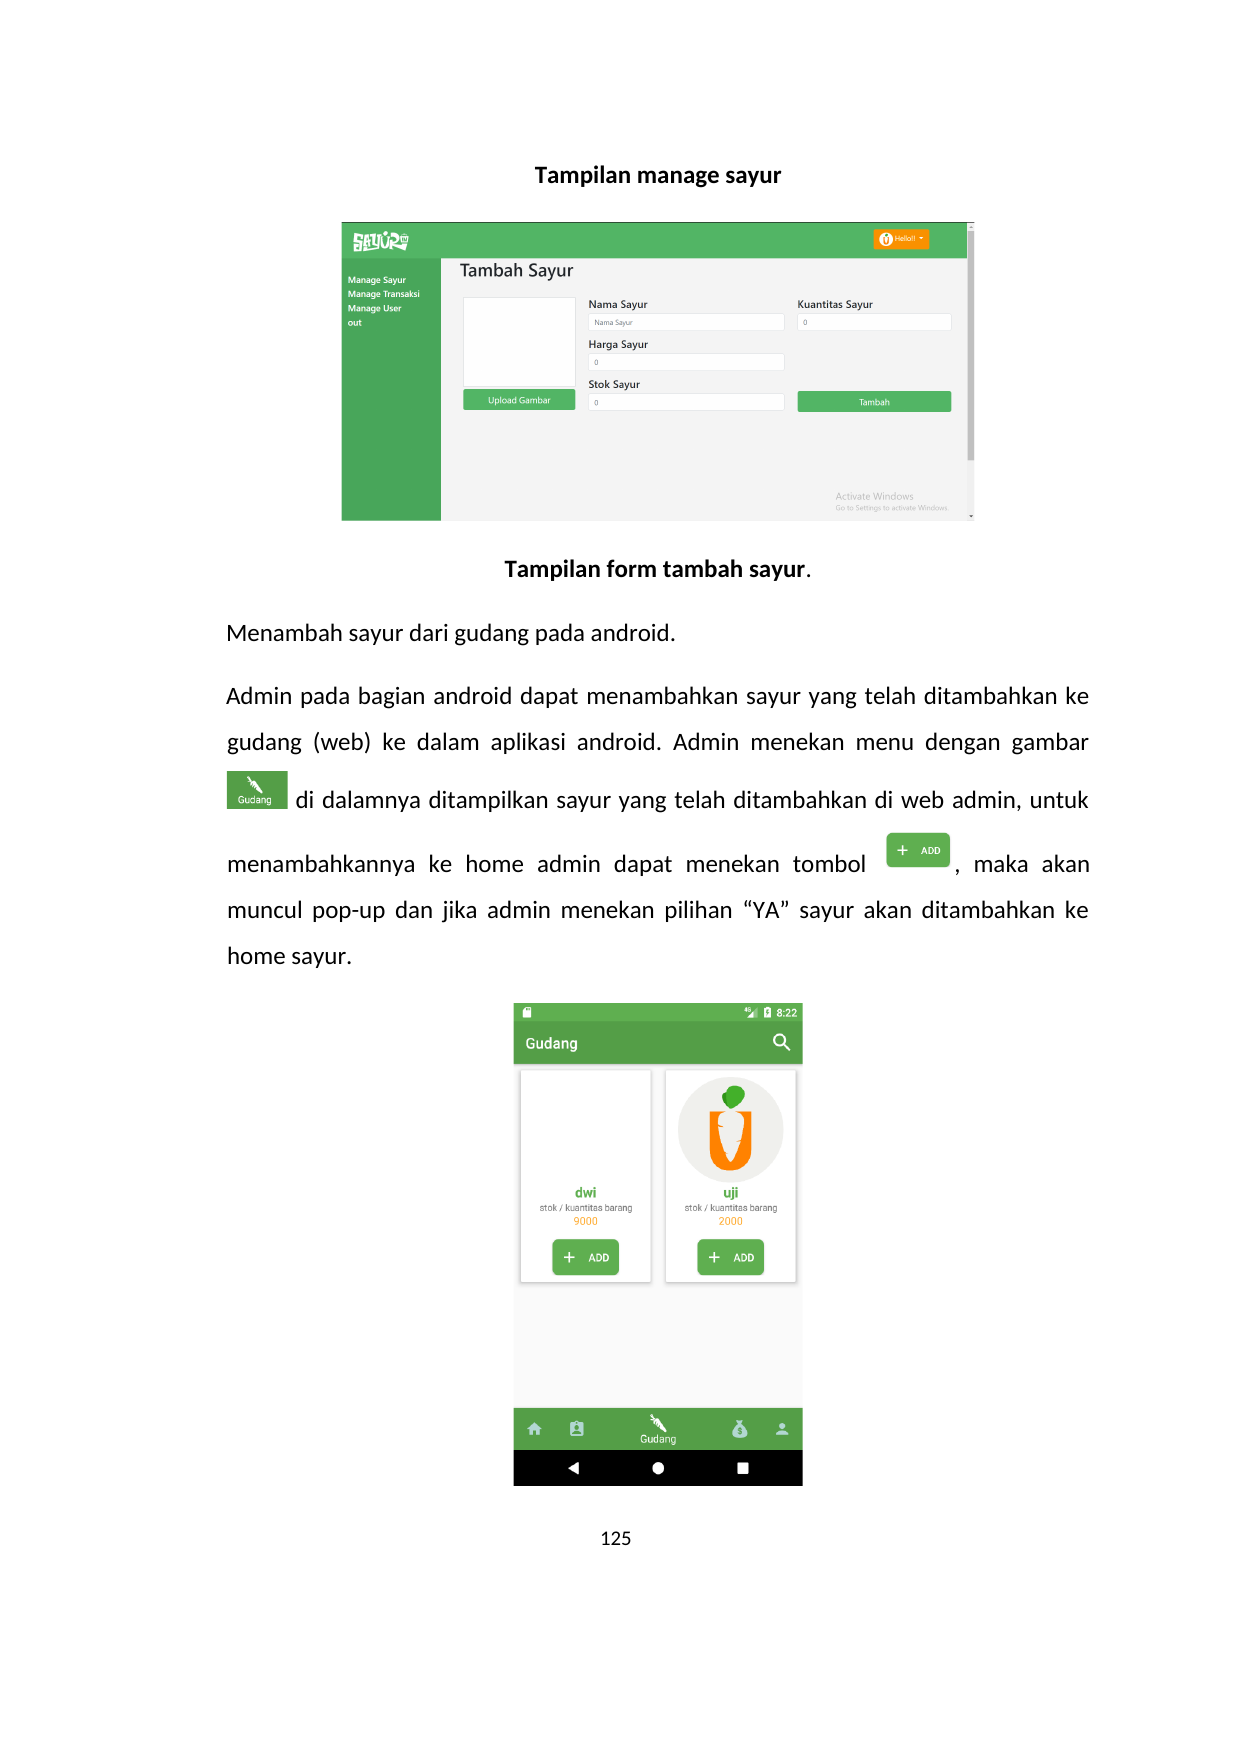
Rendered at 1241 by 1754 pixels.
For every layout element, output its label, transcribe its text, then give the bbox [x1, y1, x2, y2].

text Tampilan manage sayur [226, 159, 1090, 189]
text Menambah sayur dari gudang pada android. [226, 617, 1090, 647]
picture [341, 222, 975, 521]
text Admin pada bagian android dapat menambahkan sayur yang telah ditambahkan ke gudang (web) ke dalam aplikasi android. Admin menekan menu dengan gambar di dalamnya ditampilkan sayur yang telah ditambahkan di web admin, untuk menambahkannya ke home admin dapat menekan tombol , maka akan muncul pop-up dan jika admin menekan pilihan “YA” sayur akan ditambahkan ke home sayur. [226, 680, 1090, 970]
text Tampilan form tambah sayur. [226, 553, 1090, 584]
picture [880, 829, 954, 873]
picture [513, 1003, 803, 1486]
picture [226, 771, 288, 809]
